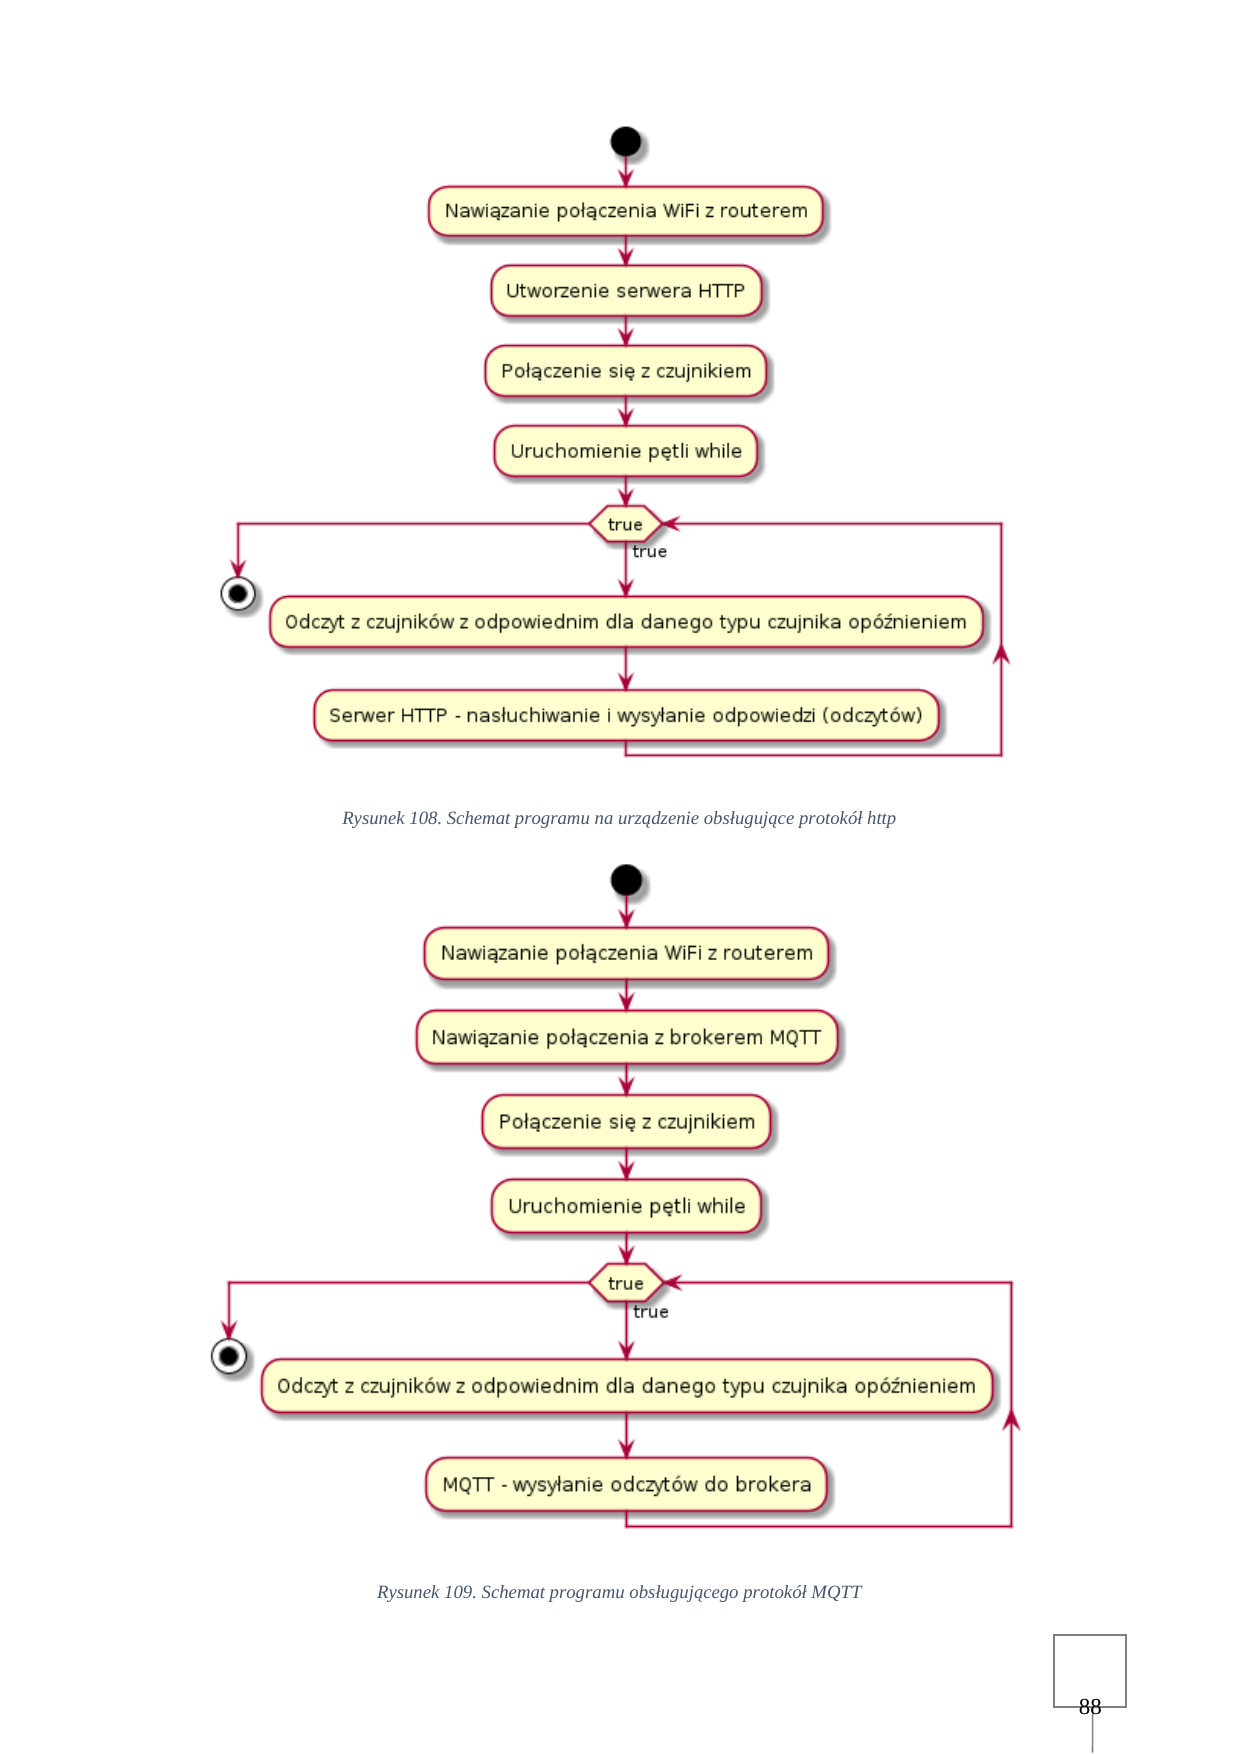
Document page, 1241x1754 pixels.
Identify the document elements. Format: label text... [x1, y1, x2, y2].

text Rysunek 109. Schemat programu obsługującego protokół MQTT [112, 1581, 1128, 1602]
picture [191, 849, 1049, 1562]
text Rysunek 108. Schemat programu na urządzenie obsługujące protokół http [112, 807, 1128, 829]
picture [201, 112, 1039, 789]
